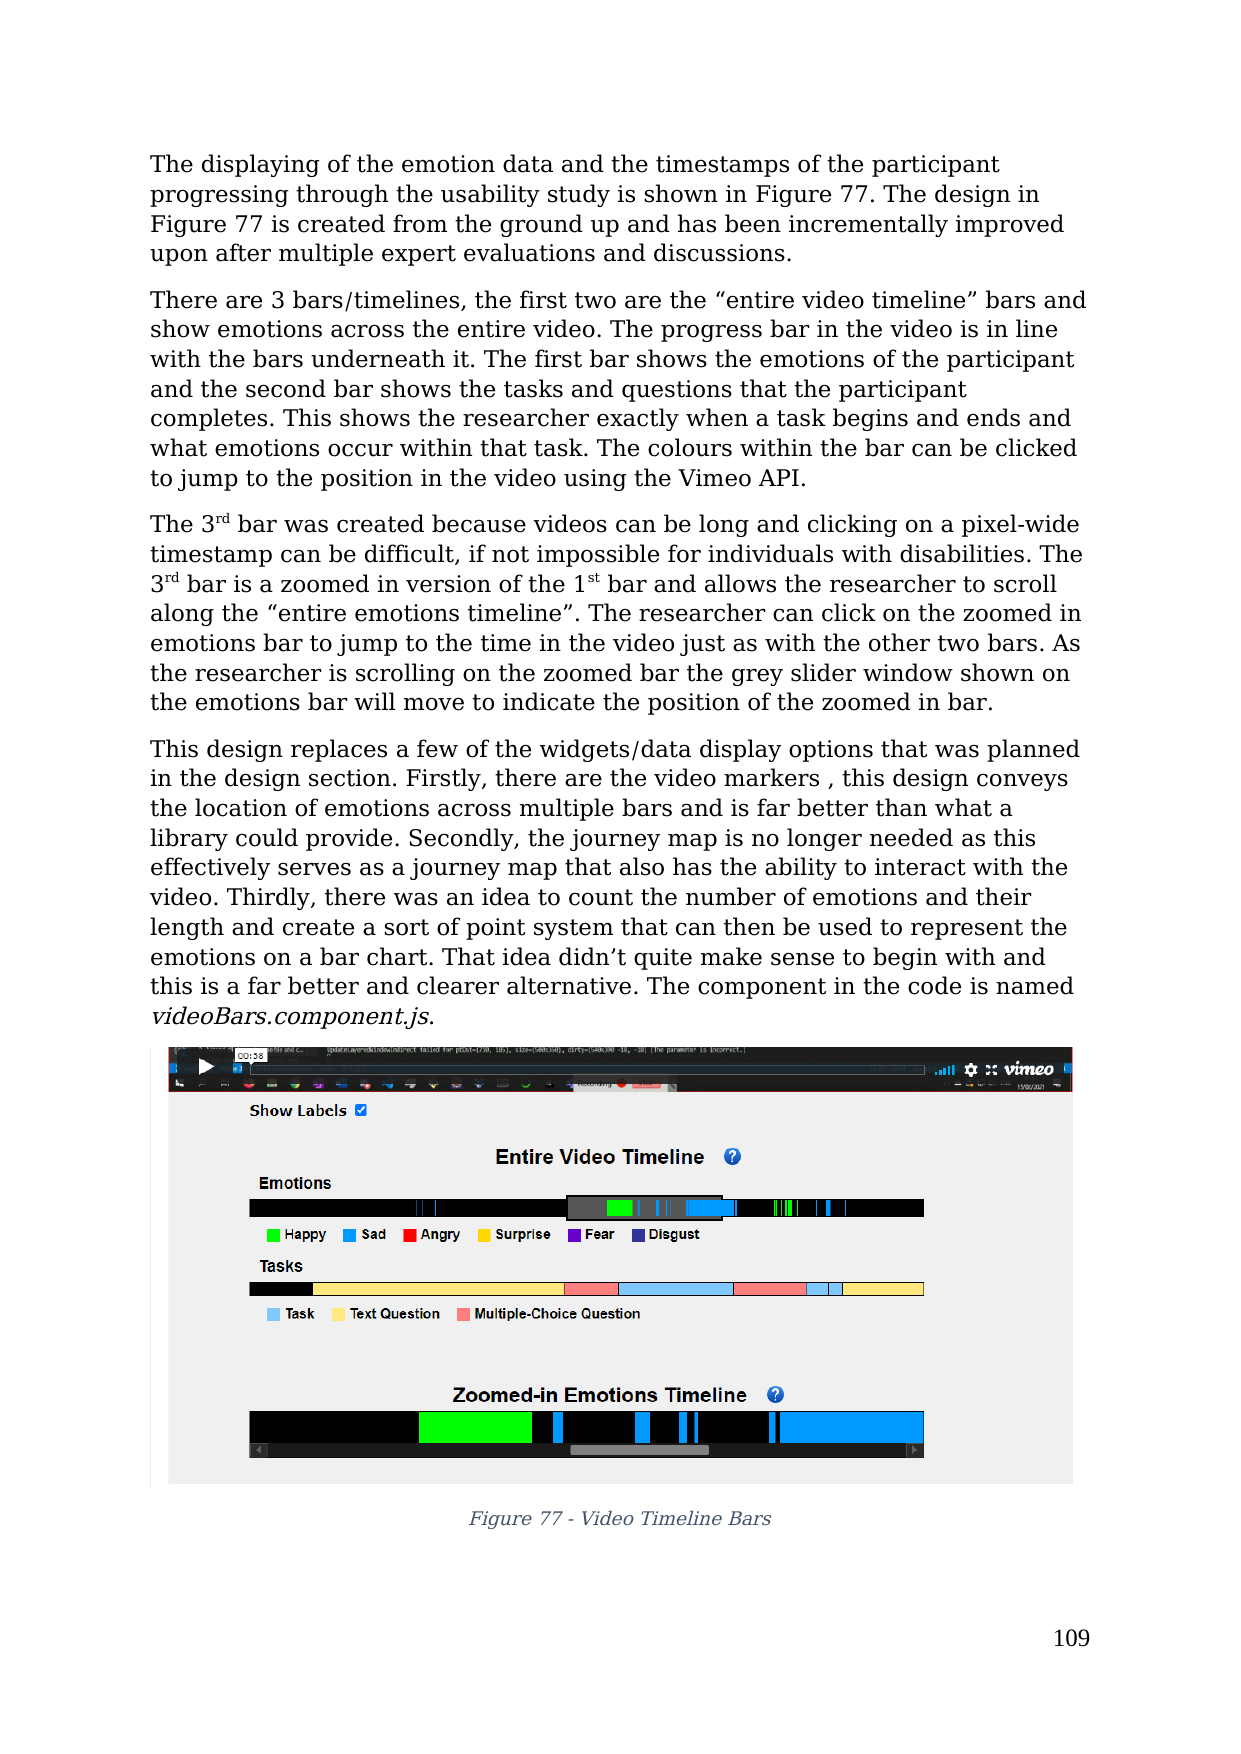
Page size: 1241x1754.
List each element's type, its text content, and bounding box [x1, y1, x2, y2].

text There are 3 bars/timelines, the first two are the “entire video timeline” bars and show emotions across the entire video. The progress bar in the video is in line with the bars underneath it. The first bar shows the emotions of the participant and the second bar shows the tasks and questions that the participant completes. This shows the researcher exactly when a task begins and ends and what emotions occur within that task. The colours within the bar can be clicked to jump to the position in the video using the Vimeo API. [150, 285, 1090, 491]
text The 3rd bar was created because videos can be long and clicking on a pixel-wide timestamp can be difficult, if not impossible for individuals with disabilities. The 3rd bar is a zoomed in version of the 1st bar and allows the researcher to scroll along the “entire emotions timeline”. The researcher can click on the zoomed in emotions bar to jump to the time in the video just as with the other two bars. As the researcher is scrolling on the zoomed bar the grey slider window shown on the emotions bar will move to indicate the position of the zoomed in bar. [150, 510, 1090, 716]
text This design replaces a few of the widgets/data display options that was planned in the design section. Firstly, there are the video markers , this design conveys the location of emotions across multiple bars and is far better than what a library could provide. Secondly, the journey map is no longer needed as this effectively serves as a journey map that also has the ability to interact with the video. Thirdly, there was an idea to count the number of emotions and their length and create a sort of point system that can then be used to represent the emotions on a bar chart. That idea didn’t quite make sense to begin with and this is a far better and clearer alternative. The component in the code is named videoBars.component.js. [150, 734, 1090, 1029]
picture [150, 1047, 1091, 1489]
text The displaying of the emotion data and the timestamps of the participant progressing through the usability study is shown in Figure 77. The design in Figure 77 is created from the ground up and has been incrementally improved upon after multiple expert evaluations and discussions. [150, 150, 1090, 267]
